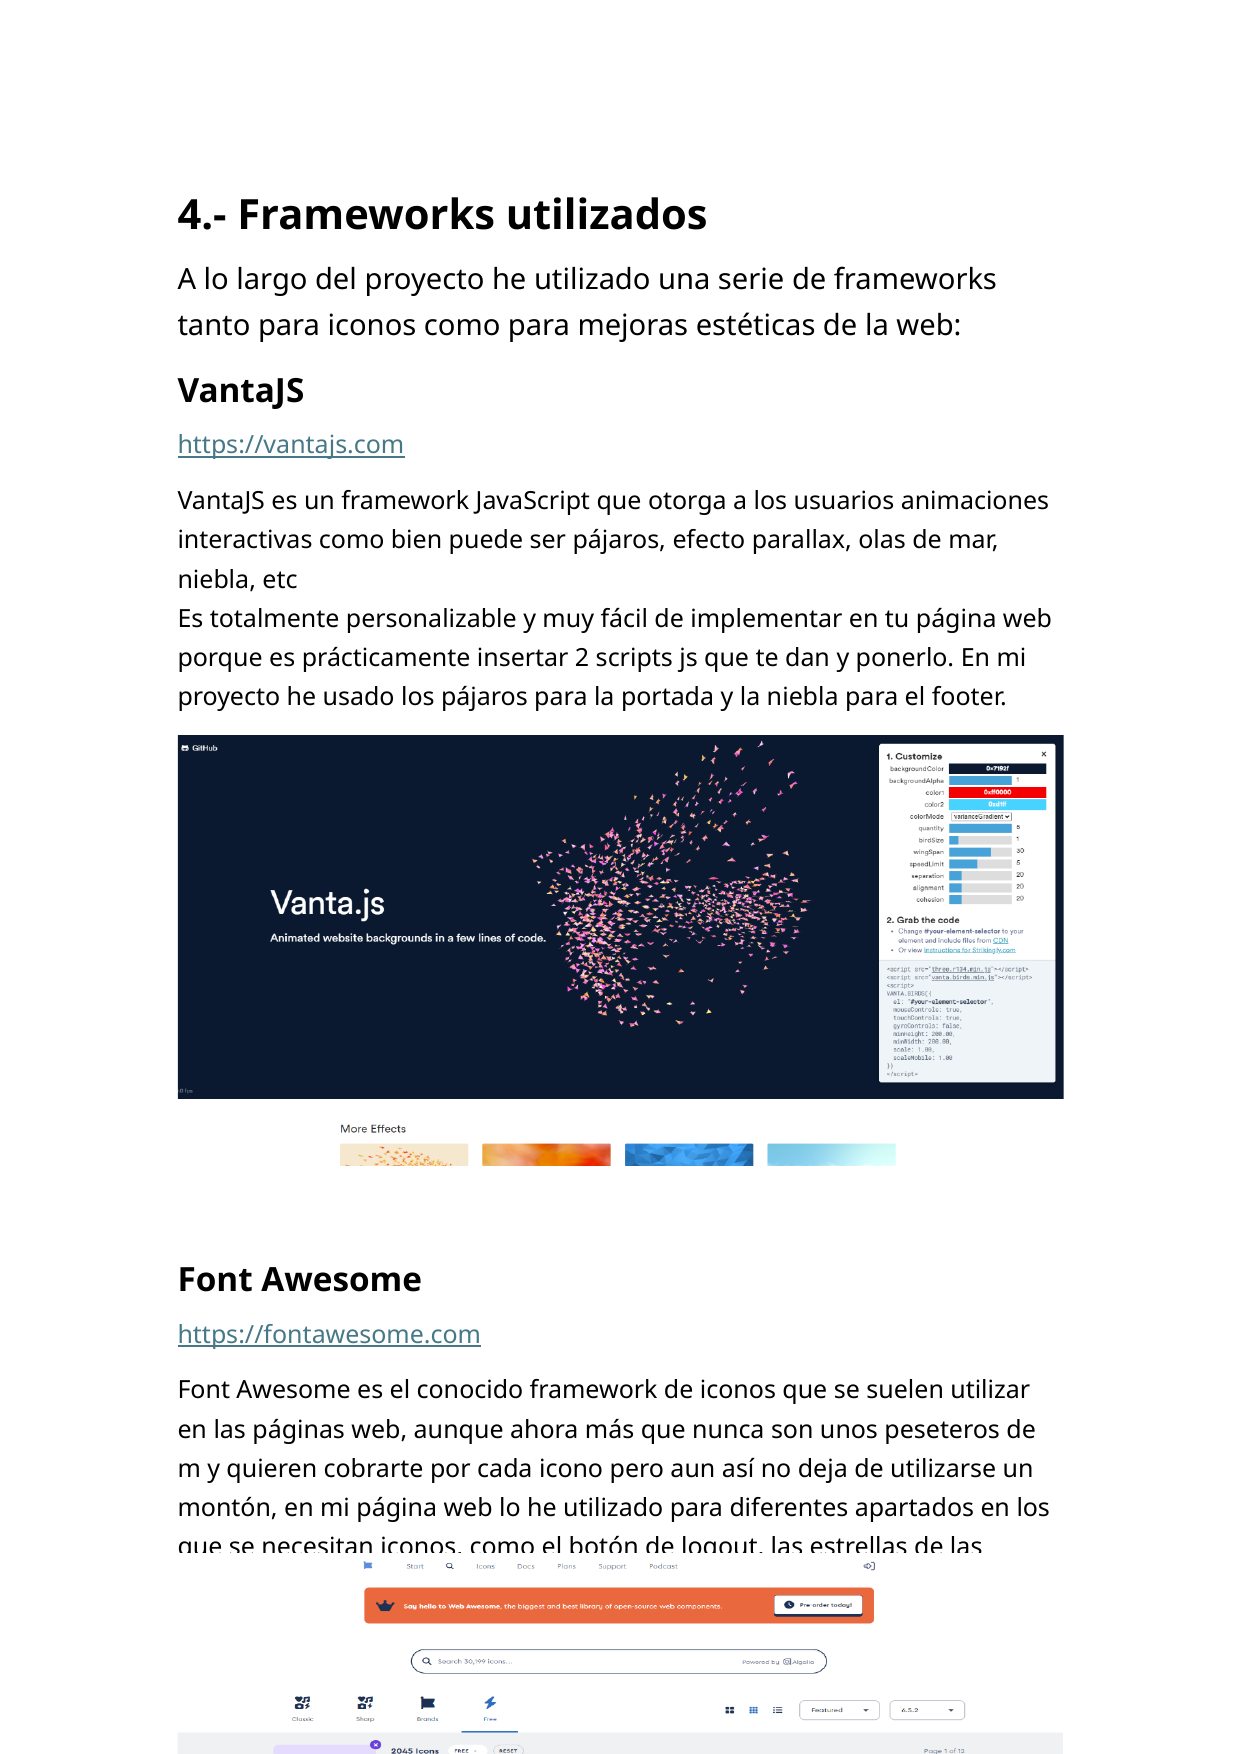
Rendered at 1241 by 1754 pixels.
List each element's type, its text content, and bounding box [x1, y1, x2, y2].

picture [177, 735, 1064, 1166]
text https://vantajs.com [177, 427, 1063, 461]
subtitle VantaJS [177, 367, 1063, 412]
subtitle 4.- Frameworks utilizados [177, 185, 1063, 242]
subtitle Font Awesome [177, 1256, 1063, 1301]
text https://fontawesome.com [177, 1316, 1063, 1350]
text A lo largo del proyecto he utilizado una serie de frameworks tanto para iconos como para mejoras estéticas de la web: [177, 259, 1063, 344]
picture [177, 1553, 1063, 1754]
text Font Awesome es el conocido framework de iconos que se suelen utilizar en las páginas web, aunque ahora más que nunca son unos peseteros de m y quieren cobrarte por cada icono pero aun así no deja de utilizarse un montón, en mi página web lo he utilizado para diferentes apartados en los que se necesitan iconos, como el botón de logout, las estrellas de las reseñas etc [177, 1372, 1063, 1553]
text VantaJS es un framework JavaScript que otorga a los usuarios animaciones interactivas como bien puede ser pájaros, efecto parallax, olas de mar, niebla, etc Es totalmente personalizable y muy fácil de implementar en tu página web porque es prácticamente insertar 2 scripts js que te dan y ponerlo. En mi proyecto he usado los pájaros para la portada y la niebla para el footer. [177, 483, 1063, 713]
